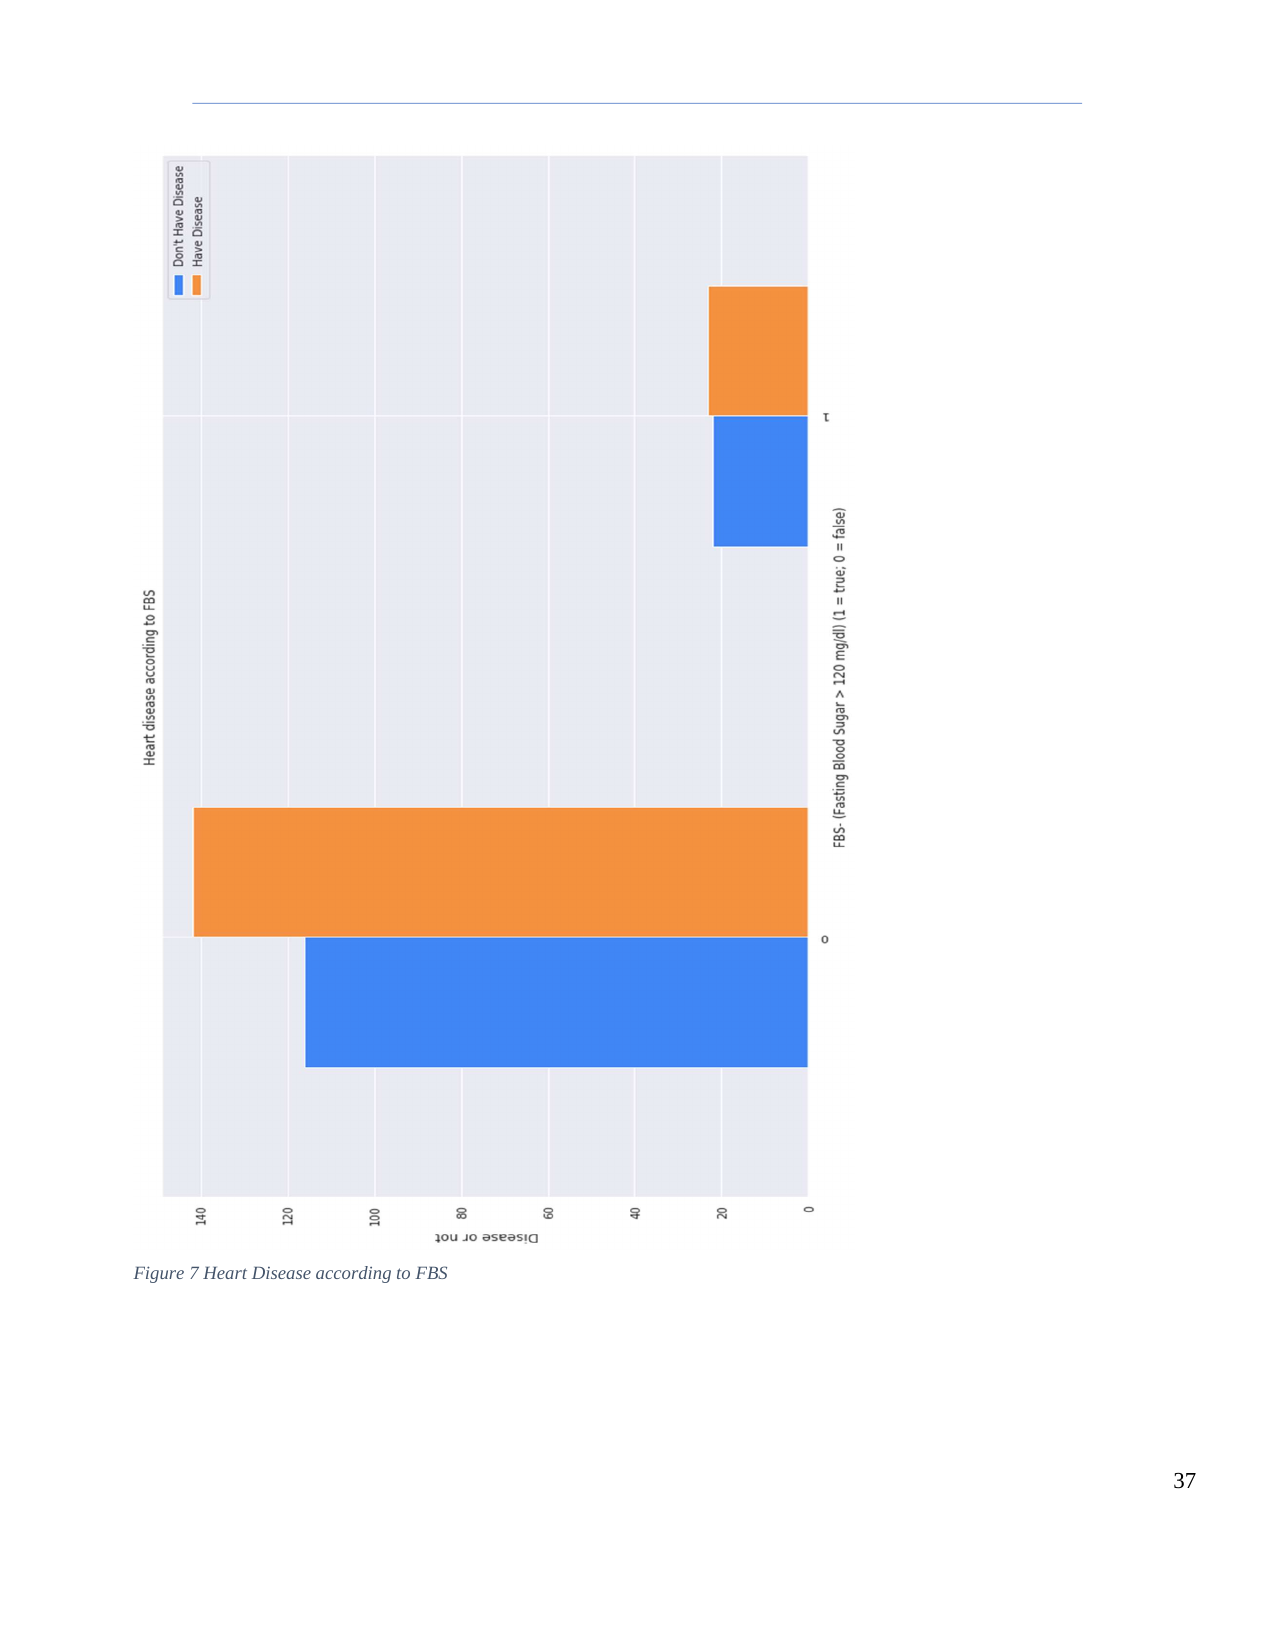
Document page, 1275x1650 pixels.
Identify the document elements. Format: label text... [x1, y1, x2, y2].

text Figure 7 Heart Disease according to FBS [133, 1262, 1196, 1284]
picture [133, 145, 856, 1250]
